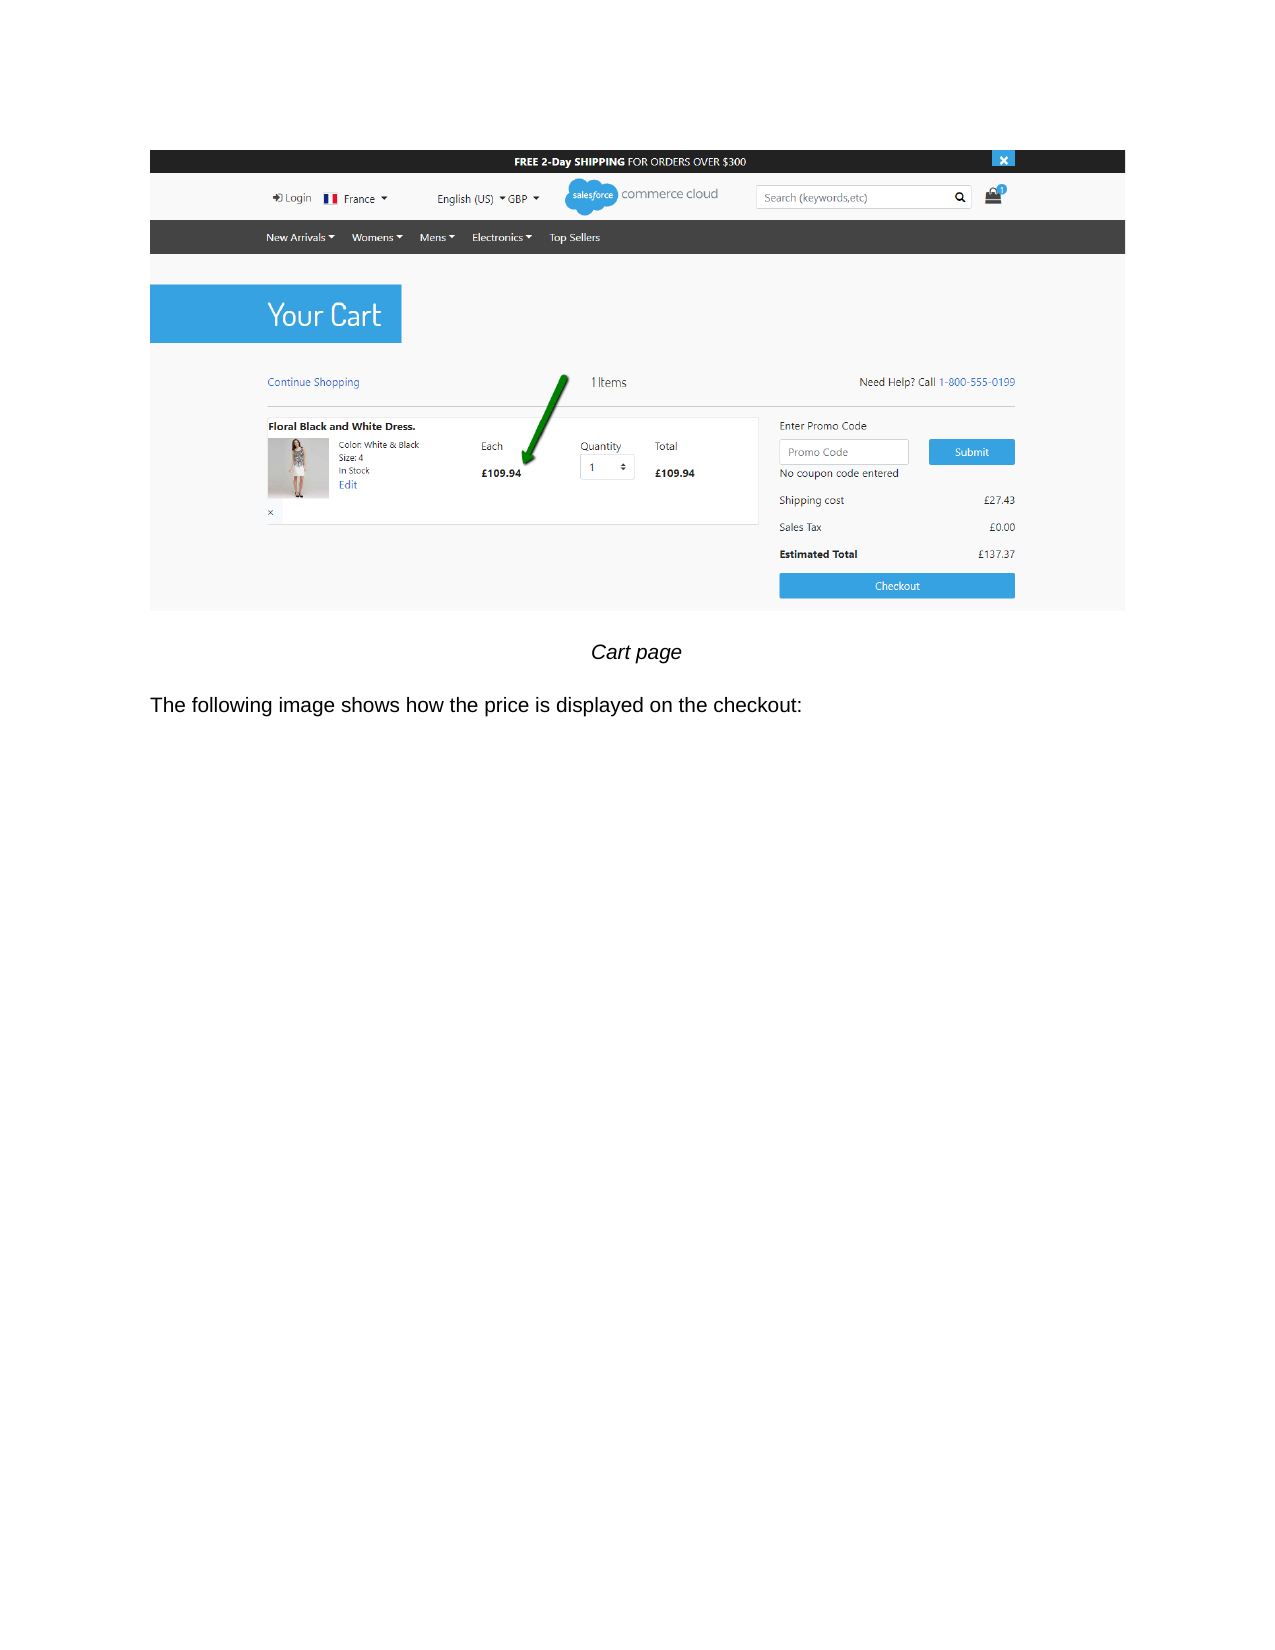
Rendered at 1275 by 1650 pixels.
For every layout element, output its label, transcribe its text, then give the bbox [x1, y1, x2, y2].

picture [150, 150, 1125, 611]
text Cart page [150, 639, 1125, 663]
text The following image shows how the price is displayed on the checkout: [150, 693, 1125, 717]
